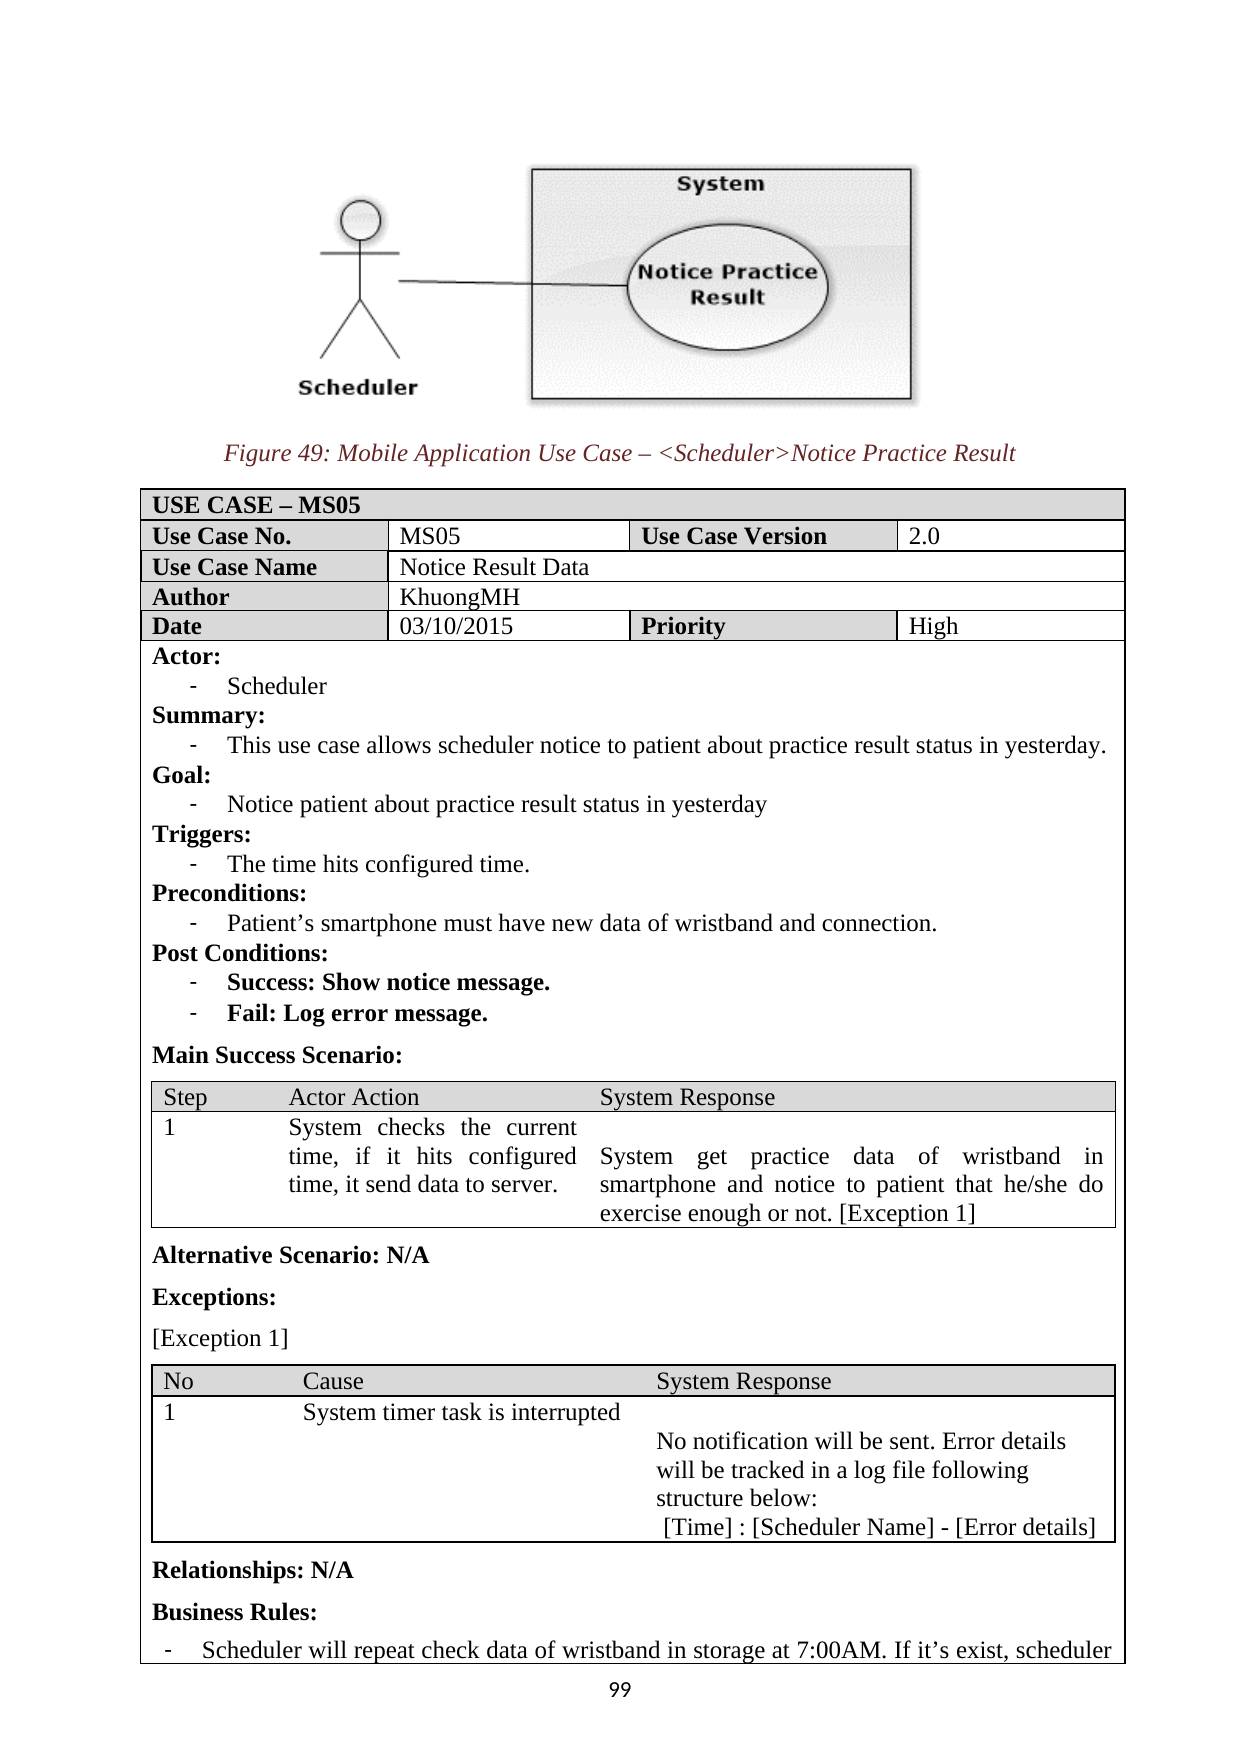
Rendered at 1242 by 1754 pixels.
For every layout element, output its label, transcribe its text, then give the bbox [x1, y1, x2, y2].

table_cell High [898, 611, 1124, 640]
table_cell Use Case Version [630, 521, 897, 550]
table_cell KhuongMH [389, 582, 1124, 610]
table_cell 03/10/2015 [389, 611, 629, 640]
table_cell Use Case No. [141, 521, 388, 550]
picture [289, 162, 951, 439]
table_cell Priority [631, 611, 896, 640]
table_cell Use Case Name [142, 551, 387, 581]
table_cell 2.0 [898, 521, 1124, 550]
table_cell Author [141, 582, 388, 610]
table_cell Date [142, 611, 387, 640]
table_cell MS05 [389, 521, 629, 550]
table_cell Notice Result Data [389, 552, 1124, 581]
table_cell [141, 641, 1124, 1663]
text Figure 49: Mobile Application Use Case – <Scheduler>Notice Practice Result [94, 438, 1146, 467]
table_header USE CASE – MS05 [141, 490, 1124, 519]
